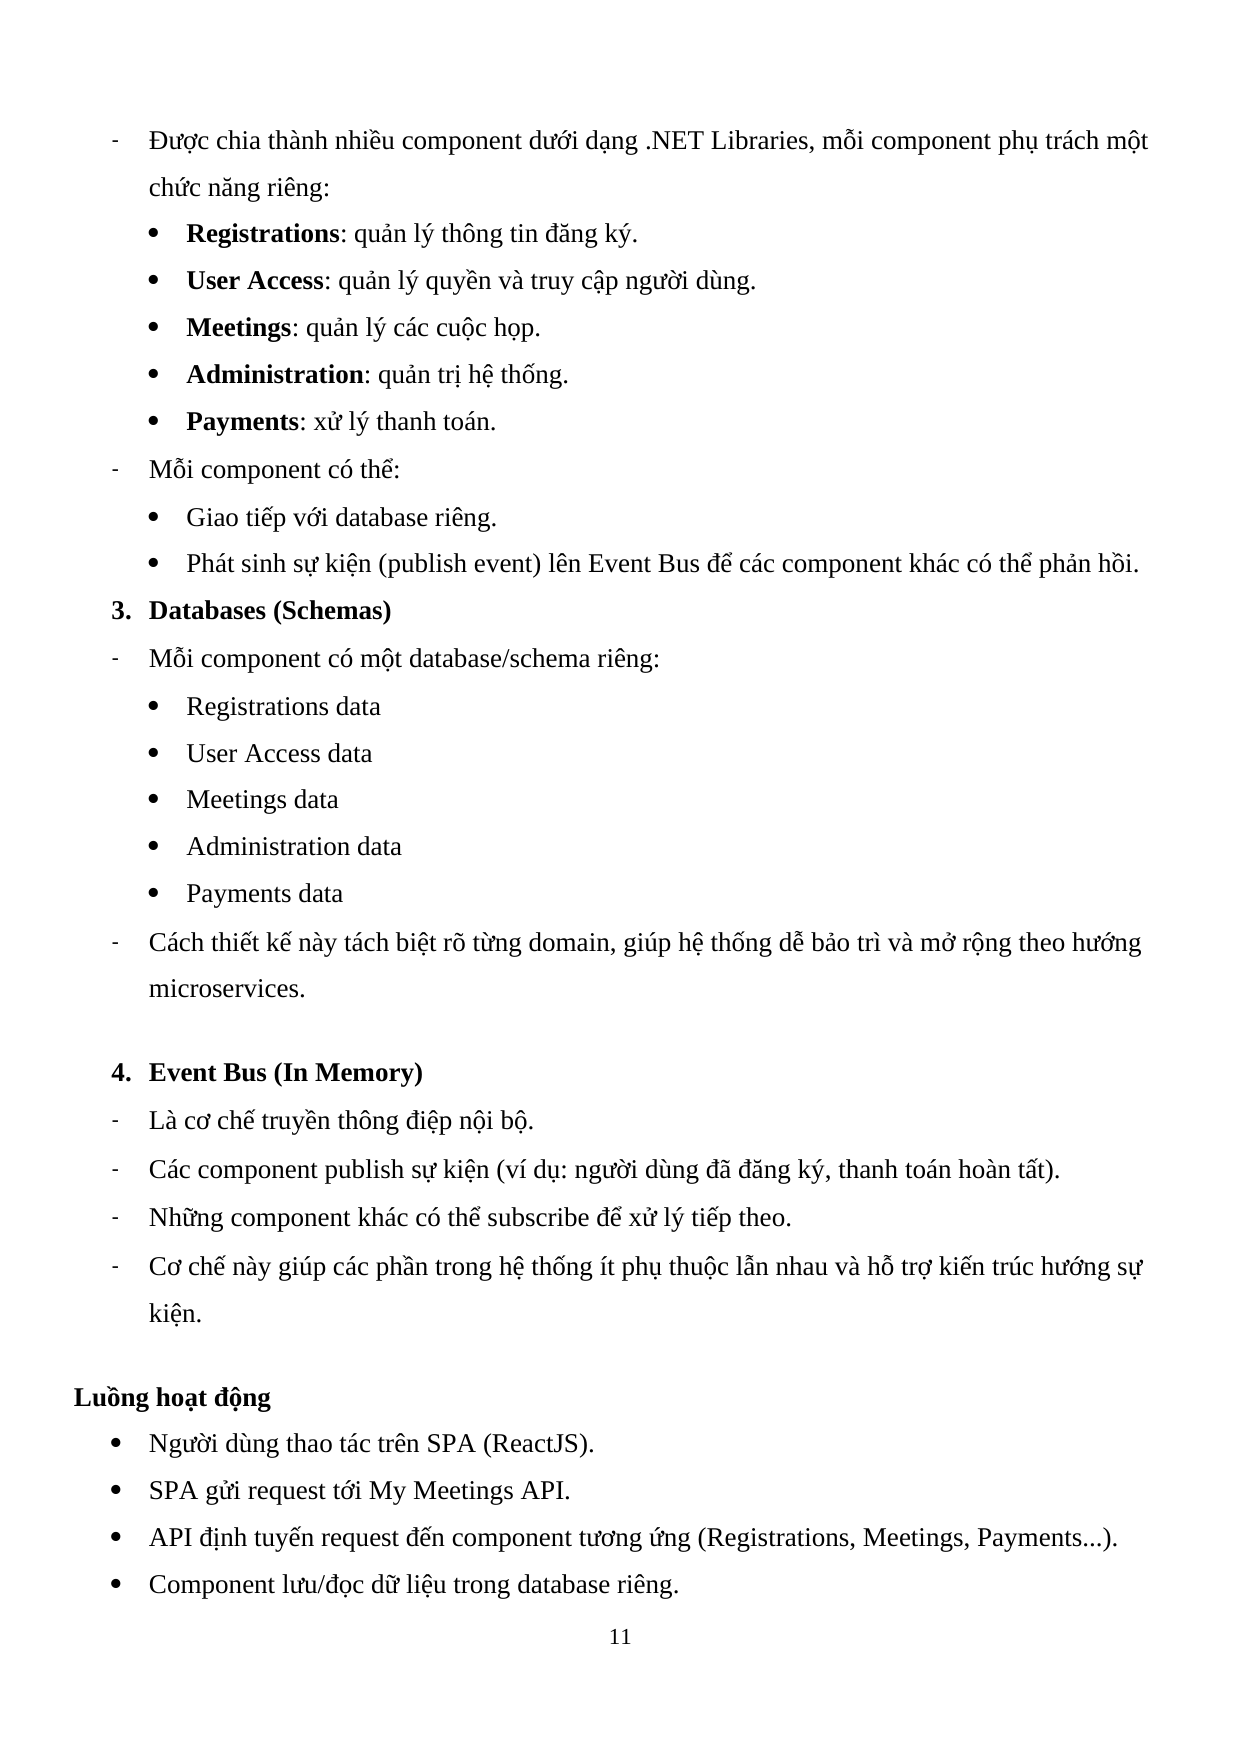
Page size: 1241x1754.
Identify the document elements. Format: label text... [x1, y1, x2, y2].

list Phát sinh sự kiện (publish event) lên Event Bus để các component khác có thể phản hồi. [149, 548, 1166, 579]
list Giao tiếp với database riêng. [149, 501, 1166, 532]
list User Access: quản lý quyền và truy cập người dùng. [149, 264, 1166, 296]
list Payments: xử lý thanh toán. [149, 405, 1166, 436]
list Cơ chế này giúp các phần trong hệ thống ít phụ thuộc lẫn nhau và hỗ trợ kiến trúc hướng sự kiện. [111, 1249, 1166, 1368]
list Administration data [149, 831, 1166, 862]
list Payments data [149, 877, 1166, 909]
list Người dùng thao tác trên SPA (ReactJS). [111, 1427, 1166, 1459]
list Databases (Schemas) [111, 594, 1166, 626]
list API định tuyến request đến component tương ứng (Registrations, Meetings, Payments...). [111, 1521, 1166, 1552]
list Meetings: quản lý các cuộc họp. [149, 311, 1166, 343]
text Luồng hoạt động [74, 1381, 1166, 1412]
list SPA gửi request tới My Meetings API. [111, 1474, 1166, 1506]
list Mỗi component có một database/schema riêng: [111, 641, 1166, 674]
list Component lưu/đọc dữ liệu trong database riêng. [111, 1568, 1166, 1599]
list Cách thiết kế này tách biệt rõ từng domain, giúp hệ thống dễ bảo trì và mở rộng theo hướng microservices. [111, 924, 1166, 1043]
list Được chia thành nhiều component dưới dạng .NET Libraries, mỗi component phụ trách một chức năng riêng: [111, 123, 1166, 202]
list Các component publish sự kiện (ví dụ: người dùng đã đăng ký, thanh toán hoàn tất). [111, 1151, 1166, 1184]
list Event Bus (In Memory) [111, 1056, 1166, 1087]
list Những component khác có thể subscribe để xử lý tiếp theo. [111, 1200, 1166, 1233]
list Mỗi component có thể: [111, 452, 1166, 484]
list Registrations: quản lý thông tin đăng ký. [149, 218, 1166, 249]
list Registrations data [149, 690, 1166, 721]
list User Access data [149, 737, 1166, 768]
list Meetings data [149, 784, 1166, 815]
list Administration: quản trị hệ thống. [149, 358, 1166, 389]
list Là cơ chế truyền thông điệp nội bộ. [111, 1103, 1166, 1135]
